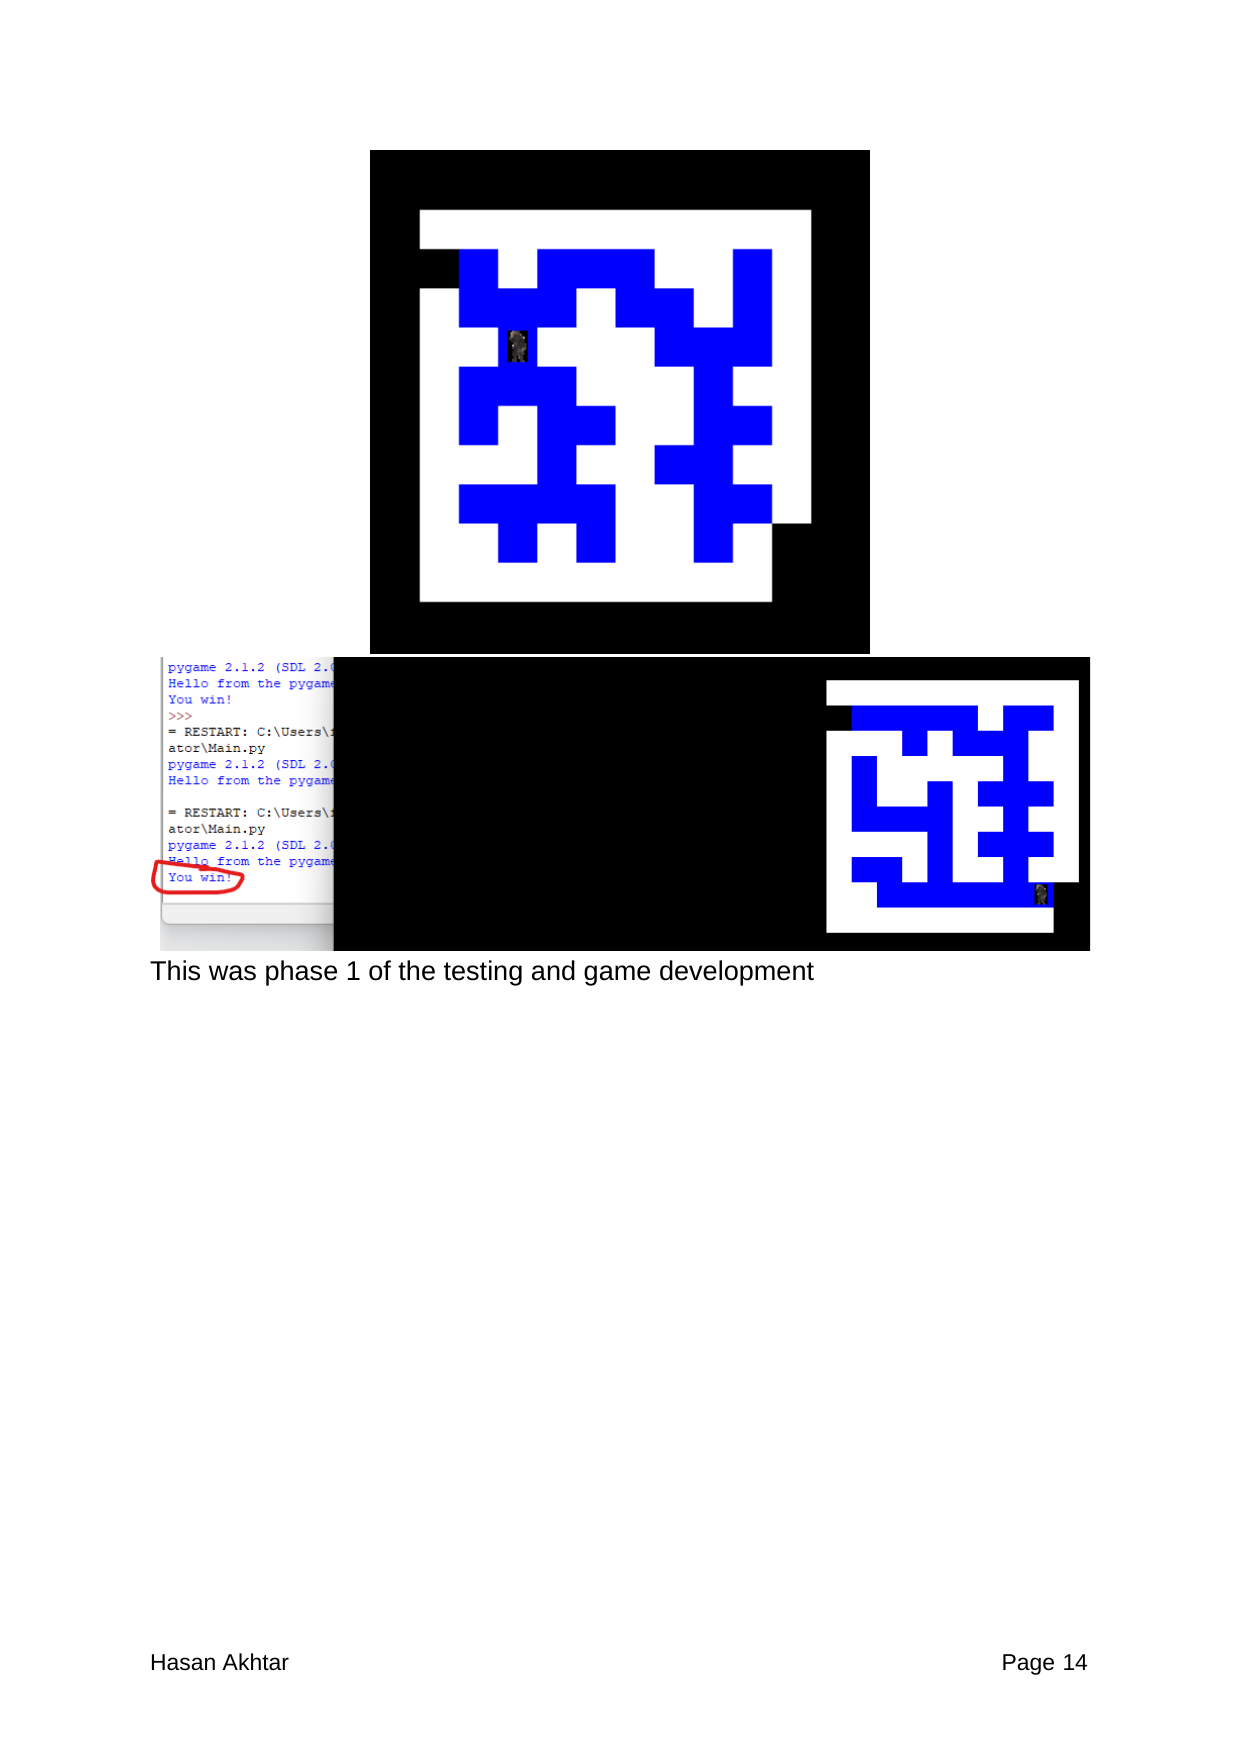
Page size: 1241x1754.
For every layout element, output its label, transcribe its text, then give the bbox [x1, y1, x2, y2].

picture [150, 657, 1091, 951]
picture [370, 150, 870, 654]
text This was phase 1 of the testing and game development [150, 954, 1090, 986]
